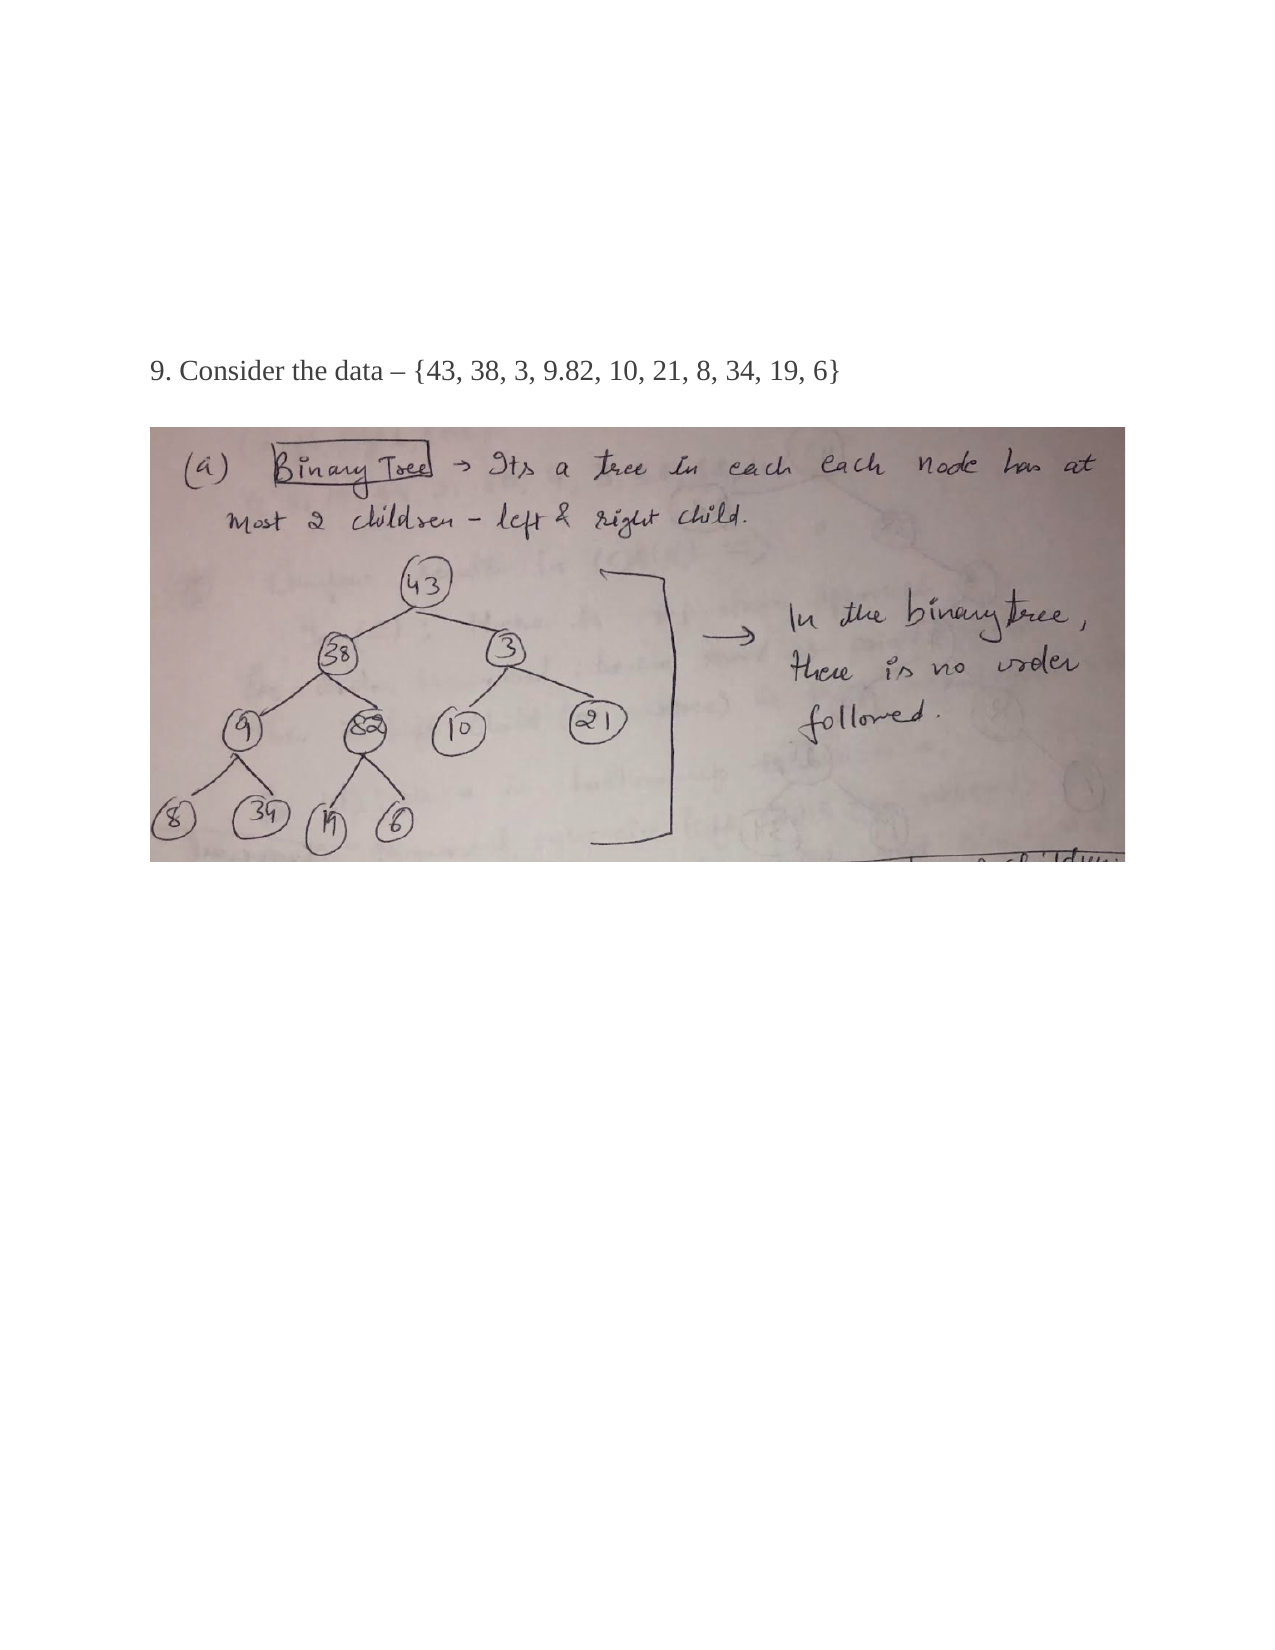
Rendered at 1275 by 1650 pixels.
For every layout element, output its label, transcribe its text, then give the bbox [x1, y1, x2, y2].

text 9. Consider the data – {43, 38, 3, 9.82, 10, 21, 8, 34, 19, 6} [150, 353, 1125, 387]
picture [150, 427, 1125, 862]
